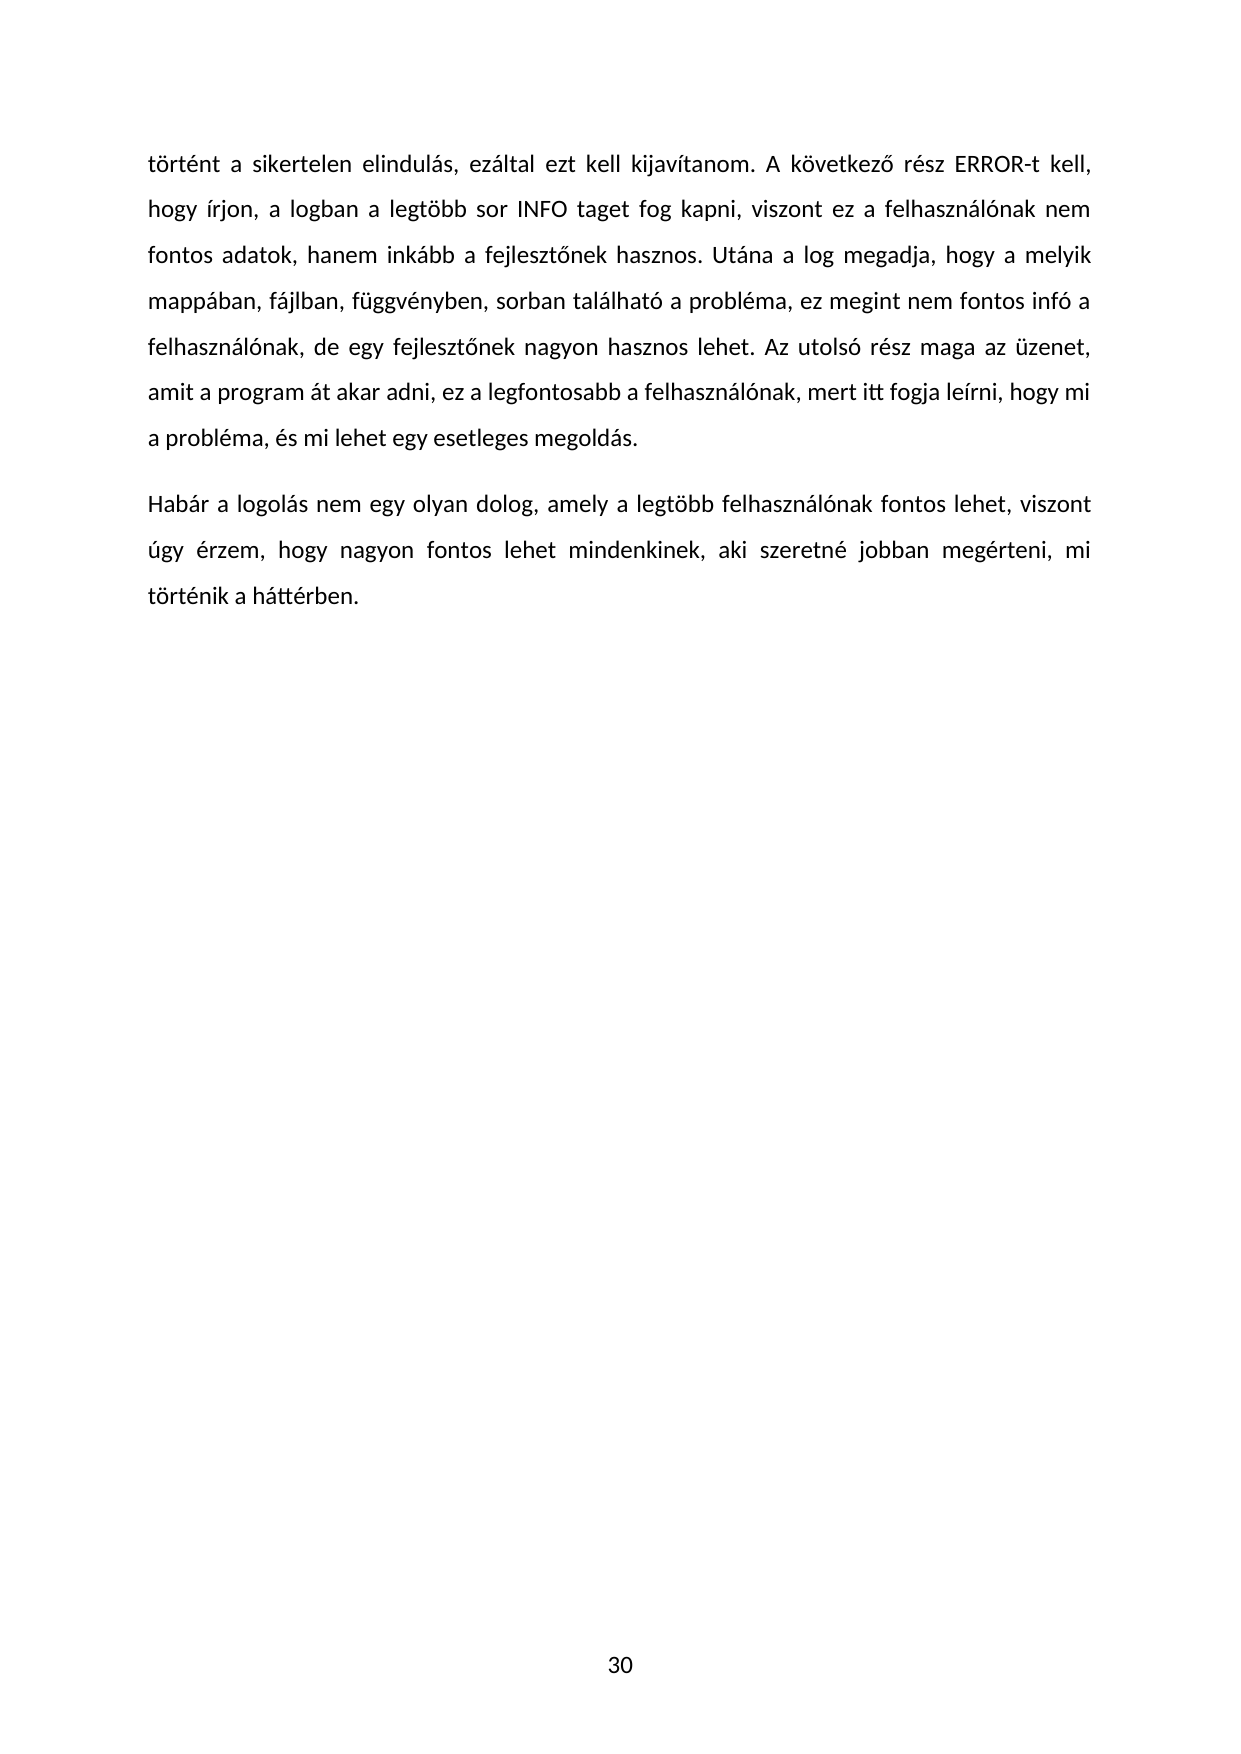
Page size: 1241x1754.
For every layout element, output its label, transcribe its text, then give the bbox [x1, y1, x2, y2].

text Habár a logolás nem egy olyan dolog, amely a legtöbb felhasználónak fontos lehet, viszont úgy érzem, hogy nagyon fontos lehet mindenkinek, aki szeretné jobban megérteni, mi történik a háttérben. [148, 489, 1092, 611]
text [148, 148, 1092, 453]
